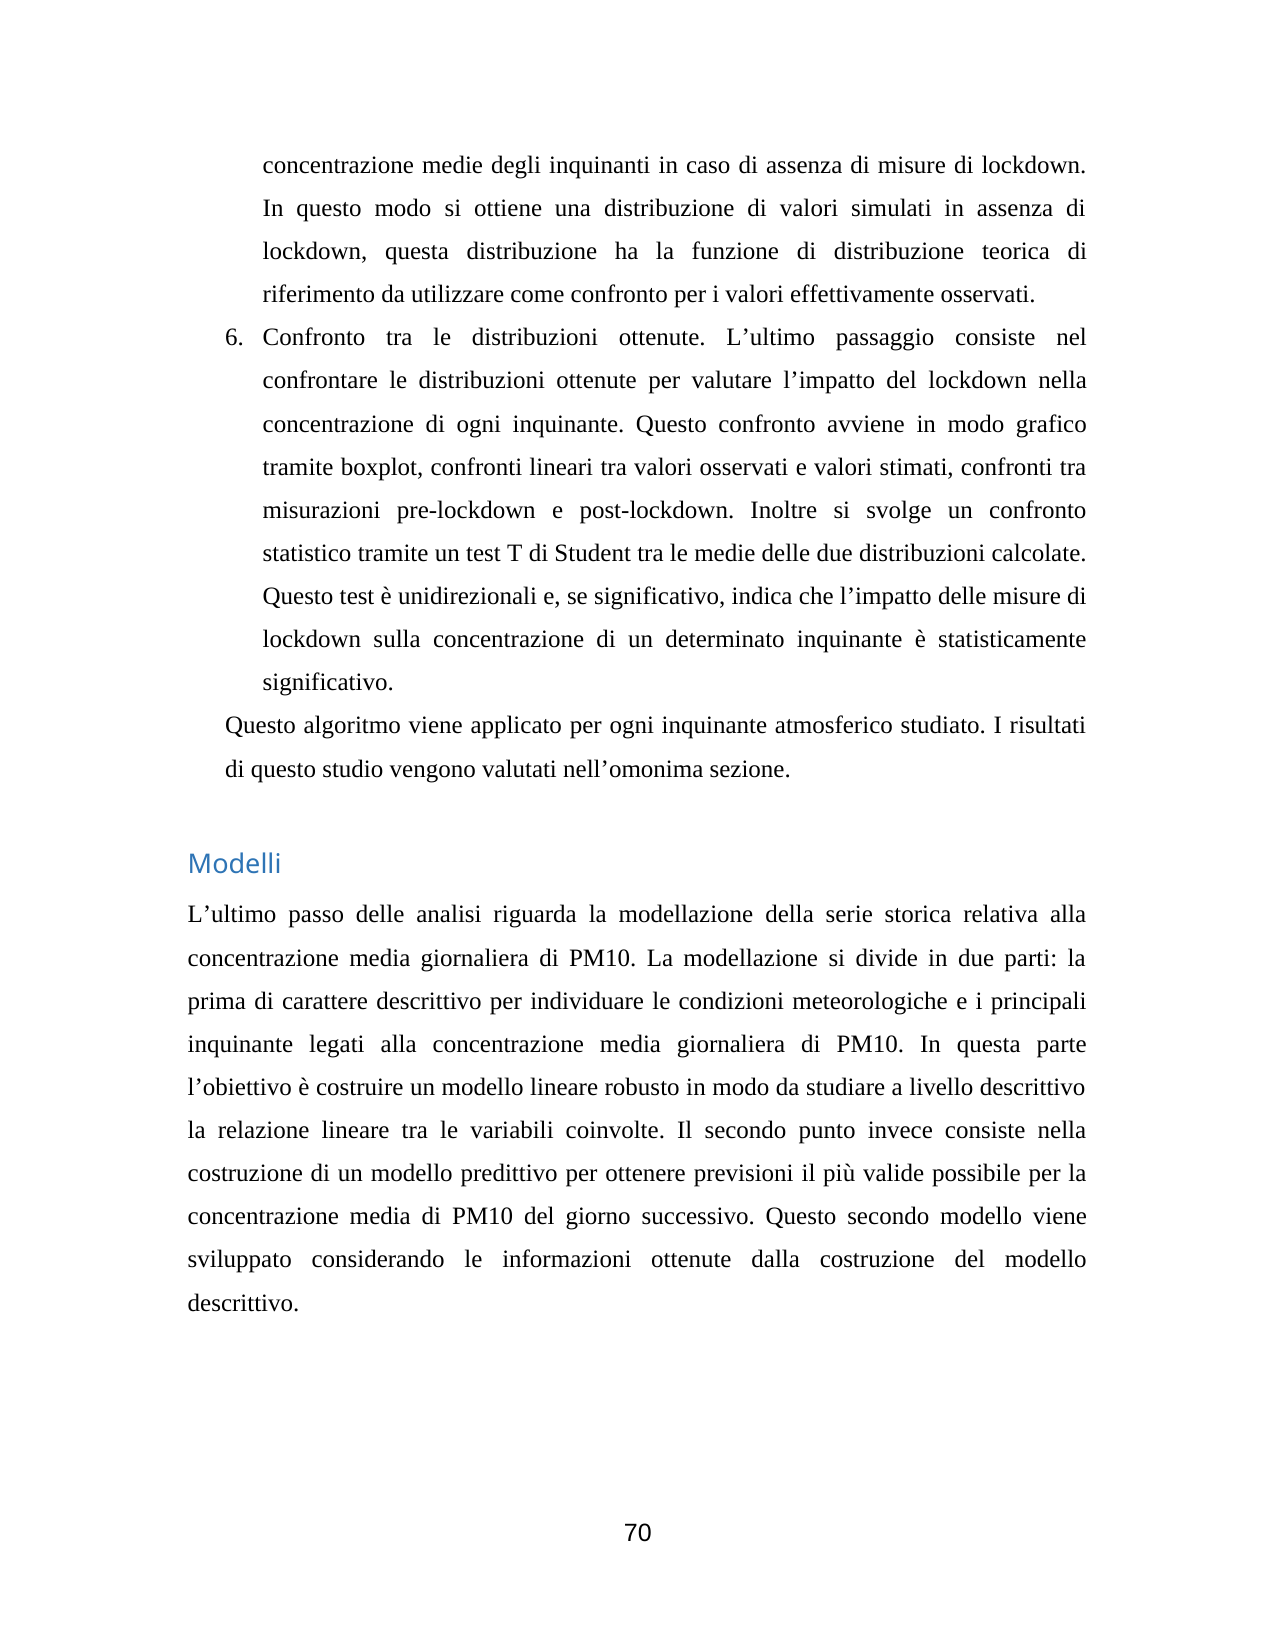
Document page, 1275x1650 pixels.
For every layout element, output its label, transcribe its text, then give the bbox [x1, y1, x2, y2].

text Questo algoritmo viene applicato per ogni inquinante atmosferico studiato. I risultati di questo studio vengono valutati nell’omonima sezione. [225, 711, 1087, 782]
text L’ultimo passo delle analisi riguarda la modellazione della serie storica relativa alla concentrazione media giornaliera di PM10. La modellazione si divide in due parti: la prima di carattere descrittivo per individuare le condizioni meteorologiche e i principali inquinante legati alla concentrazione media giornaliera di PM10. In questa parte l’obiettivo è costruire un modello lineare robusto in modo da studiare a livello descrittivo la relazione lineare tra le variabili coinvolte. Il secondo punto invece consiste nella costruzione di un modello predittivo per ottenere previsioni il più valide possibile per la concentrazione media di PM10 del giorno successivo. Questo secondo modello viene sviluppato considerando le informazioni ottenute dalla costruzione del modello descrittivo. [187, 899, 1087, 1316]
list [225, 150, 1087, 308]
list Confronto tra le distribuzioni ottenute. L’ultimo passaggio consiste nel confrontare le distribuzioni ottenute per valutare l’impatto del lockdown nella concentrazione di ogni inquinante. Questo confronto avviene in modo grafico tramite boxplot, confronti lineari tra valori osservati e valori stimati, confronti tra misurazioni pre-lockdown e post-lockdown. Inoltre si svolge un confronto statistico tramite un test T di Student tra le medie delle due distribuzioni calcolate. Questo test è unidirezionali e, se significativo, indica che l’impatto delle misure di lockdown sulla concentrazione di un determinato inquinante è statisticamente significativo. [225, 322, 1087, 696]
subtitle Modelli [187, 844, 1087, 881]
